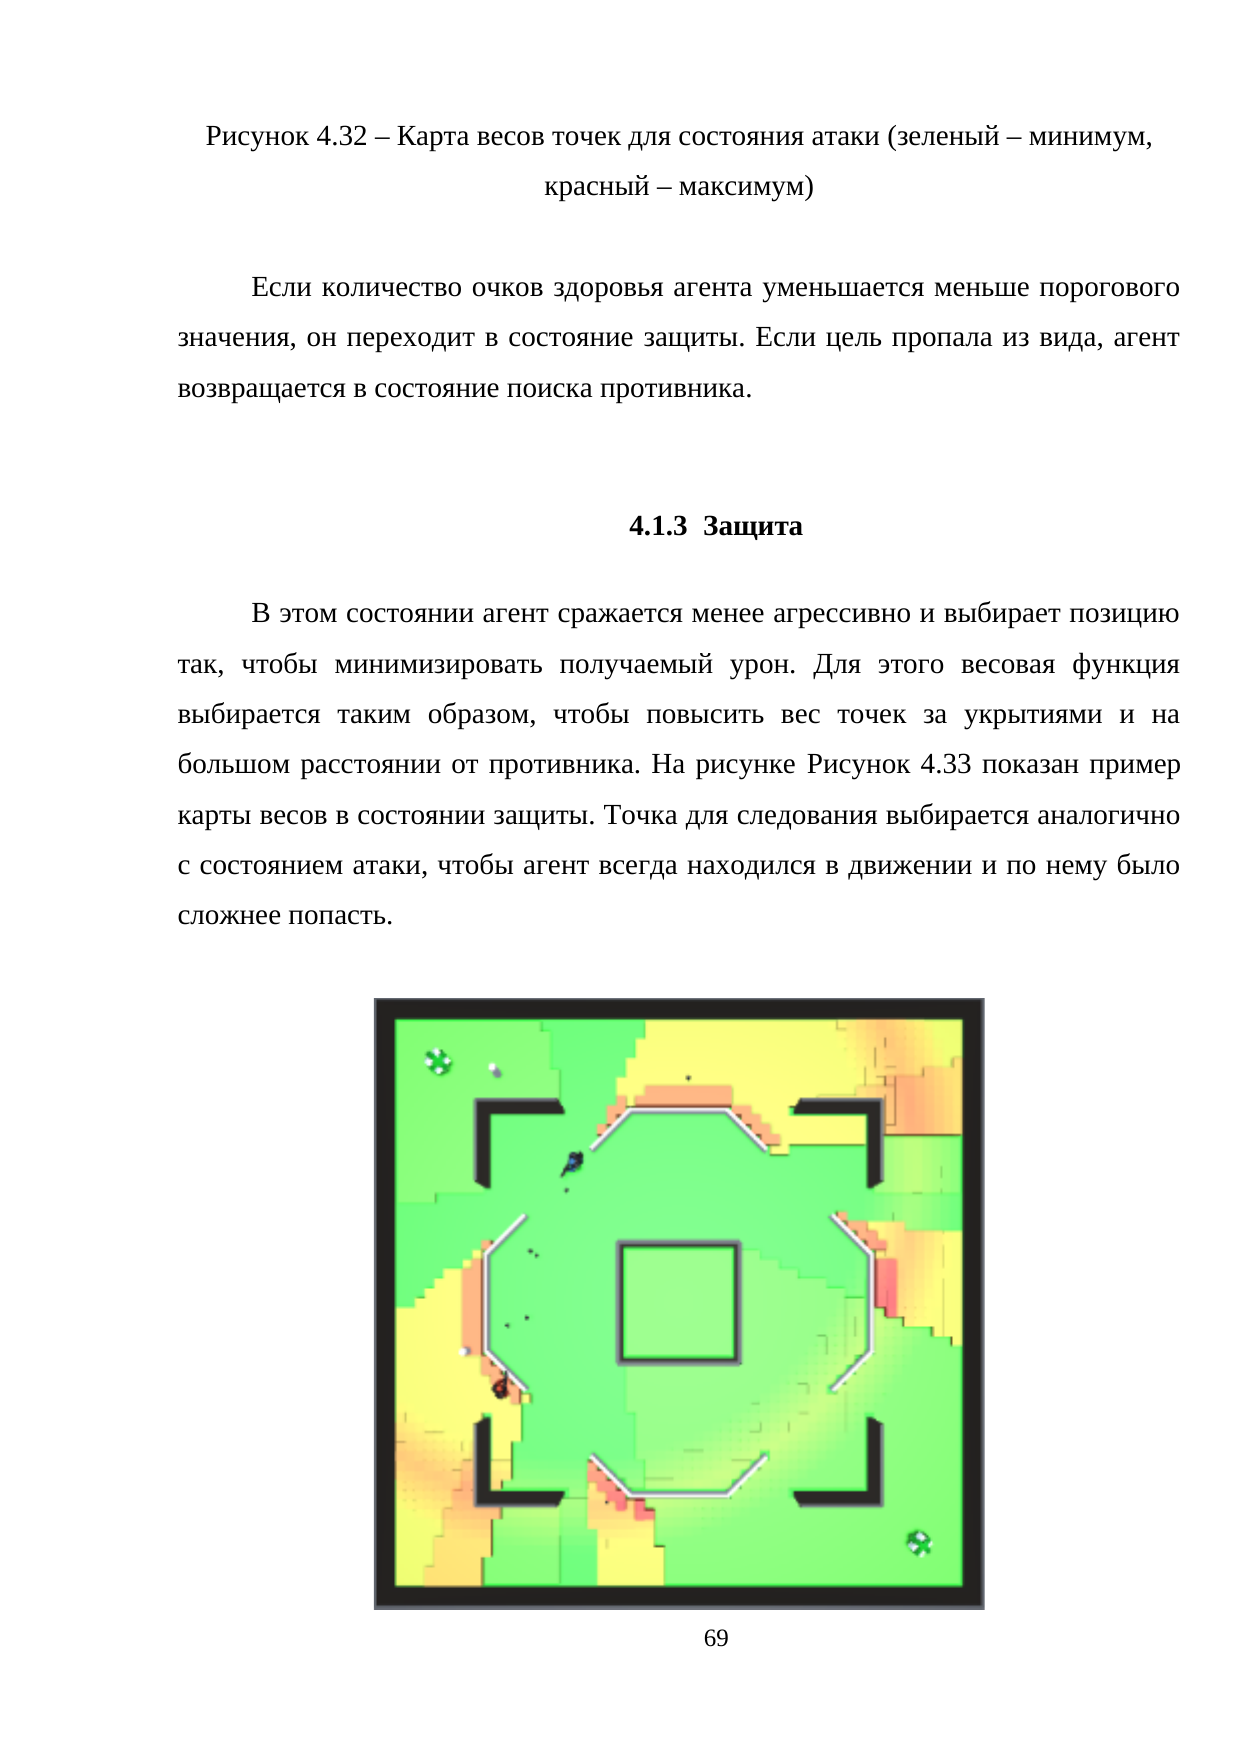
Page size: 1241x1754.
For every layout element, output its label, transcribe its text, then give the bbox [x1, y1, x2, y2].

text Если количество очков здоровья агента уменьшается меньше порогового значения, он переходит в состояние защиты. Если цель пропала из вида, агент возвращается в состояние поиска противника. [177, 269, 1181, 403]
subtitle Защита [177, 508, 1181, 541]
picture [373, 998, 985, 1610]
